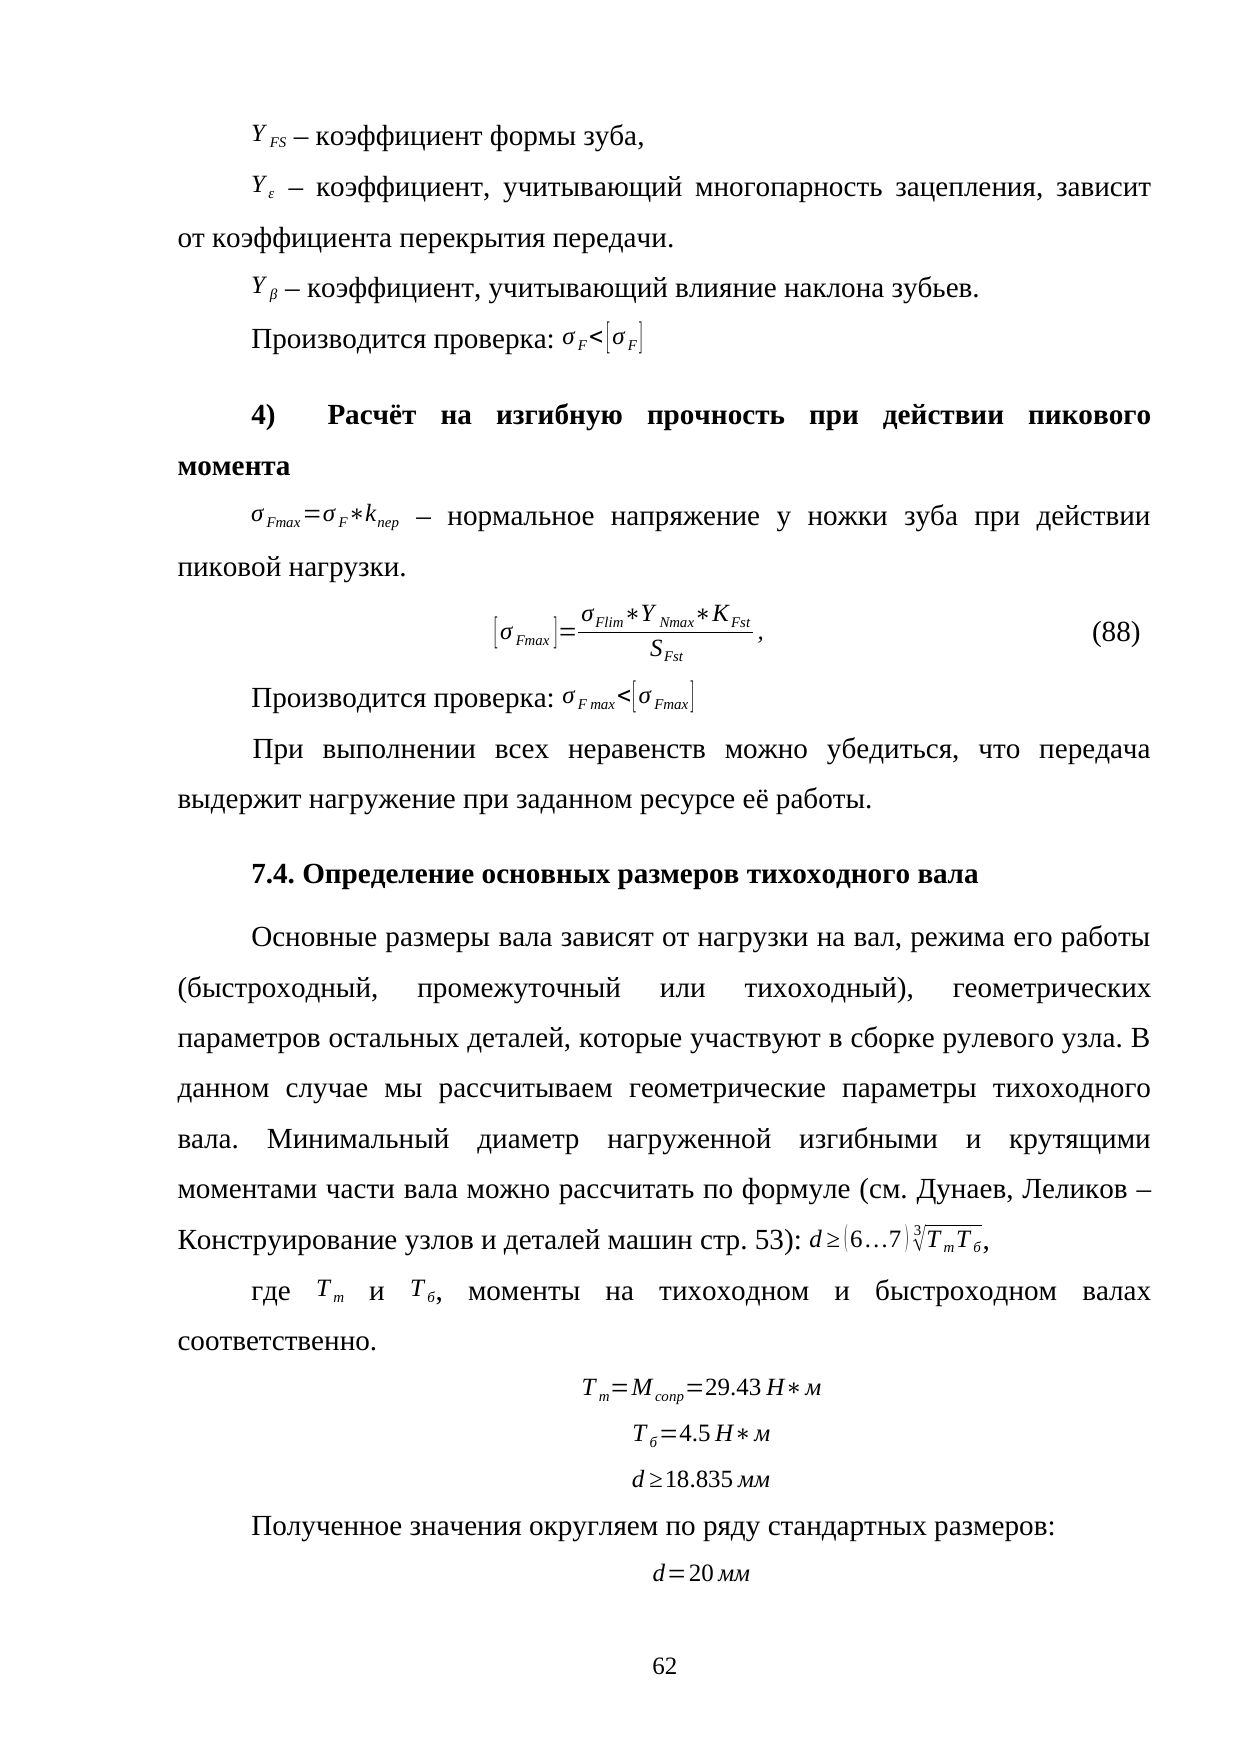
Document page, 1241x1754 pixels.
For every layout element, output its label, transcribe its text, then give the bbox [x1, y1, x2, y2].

text где и , моменты на тихоходном и быстроходном валах соответственно. [177, 1273, 1152, 1357]
text Производится проверка: [177, 680, 1152, 714]
text При выполнении всех неравенств можно убедиться, что передача выдержит нагружение при заданном ресурсе её работы. [177, 731, 1152, 815]
text Полученное значения округляем по ряду стандартных размеров: [177, 1508, 1152, 1542]
text Производится проверка: [177, 321, 1152, 356]
text – нормальное напряжение у ножки зуба при действии пиковой нагрузки. [177, 498, 1152, 582]
list Расчёт на изгибную прочность при действии пикового момента [177, 397, 1152, 481]
text Основные размеры вала зависят от нагрузки на вал, режима его работы (быстроходный, промежуточный или тихоходный), геометрических параметров остальных деталей, которые участвуют в сборке рулевого узла. В данном случае мы рассчитываем геометрические параметры тихоходного вала. Минимальный диаметр нагруженной изгибными и крутящими моментами части вала можно рассчитать по формуле (см. Дунаев, Леликов – Конструирование узлов и деталей машин стр. 53): , [177, 919, 1152, 1256]
text – коэффициент, учитывающий многопарность зацепления, зависит от коэффициента перекрытия передачи. [177, 169, 1152, 253]
subtitle 7.4. Определение основных размеров тихоходного вала [177, 857, 1152, 890]
text – коэффициент, учитывающий влияние наклона зубьев. [177, 270, 1152, 304]
text – коэффициент формы зуба, [177, 118, 1152, 152]
table_header (88) [1007, 599, 1152, 680]
table_header [177, 599, 1007, 680]
